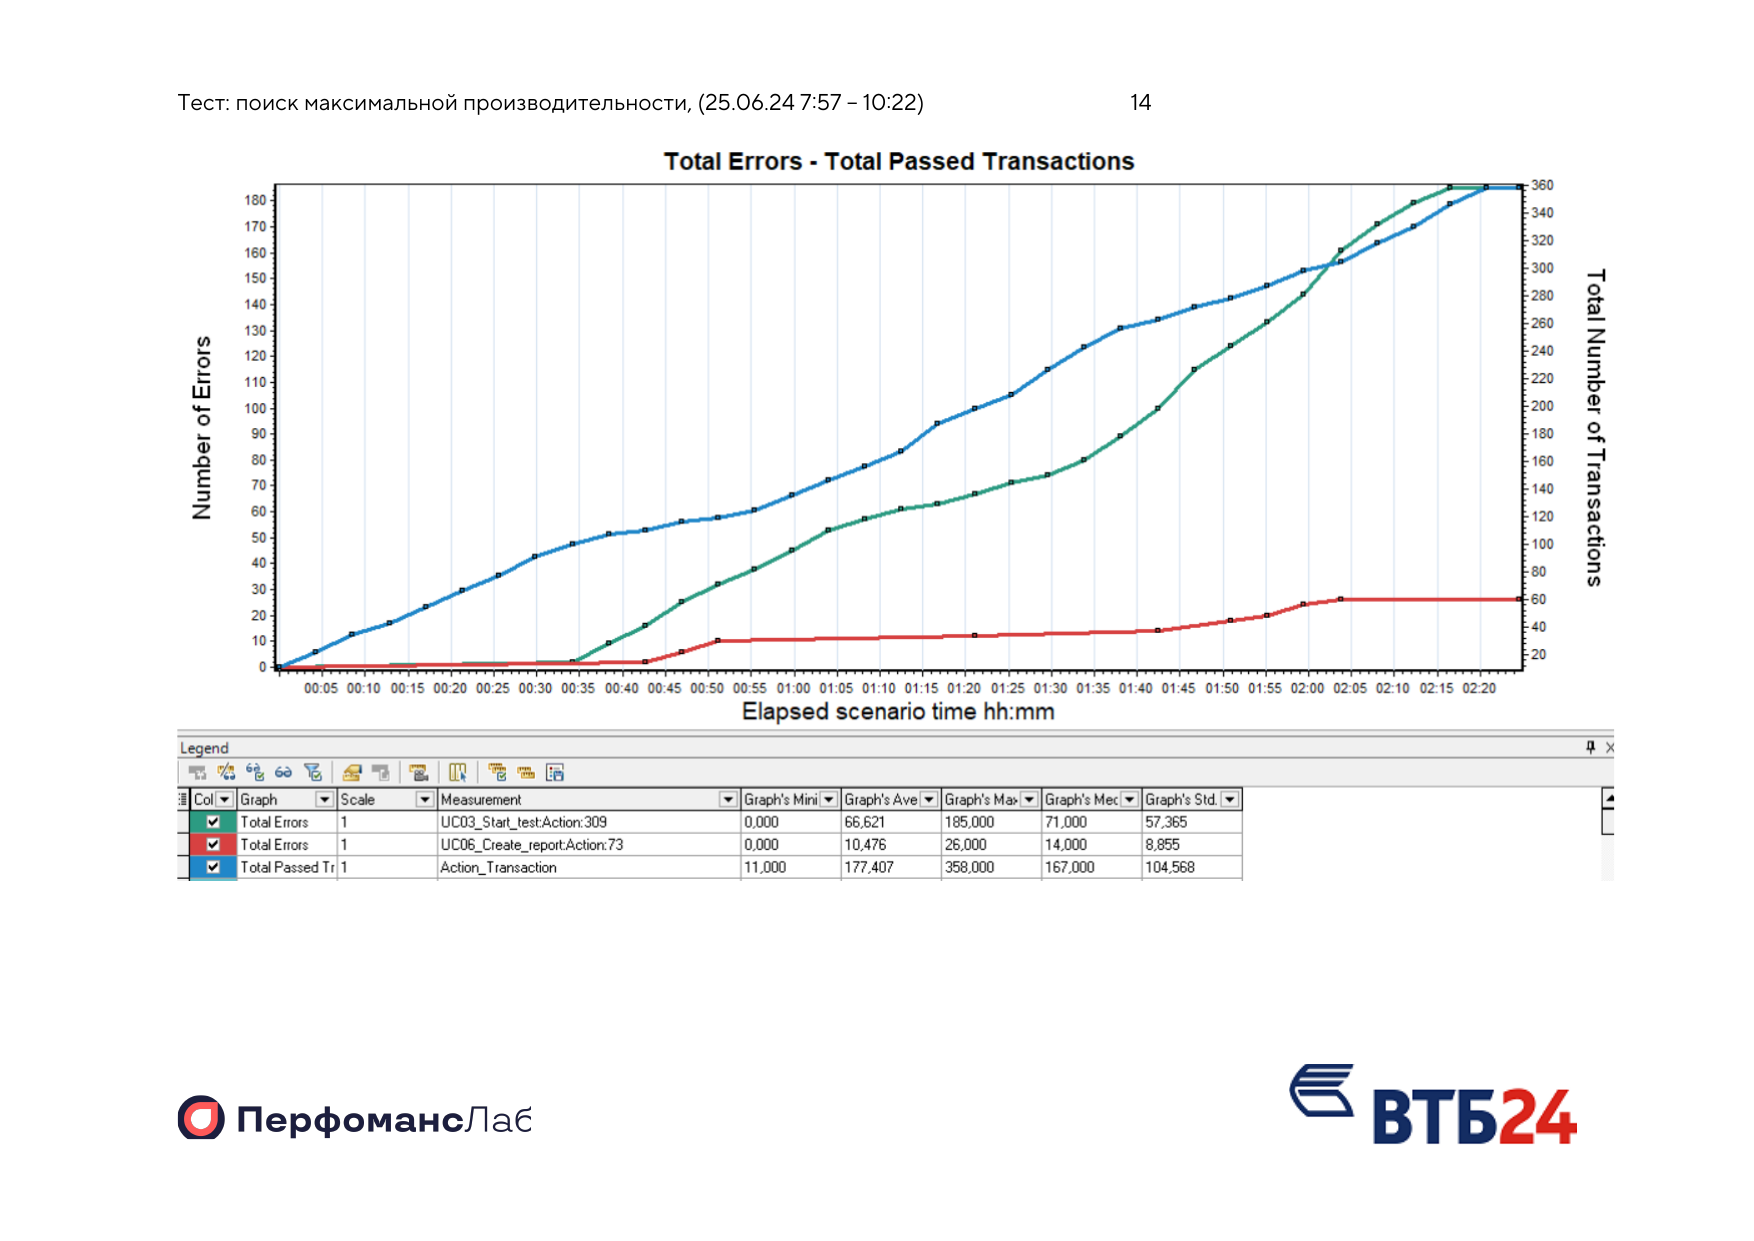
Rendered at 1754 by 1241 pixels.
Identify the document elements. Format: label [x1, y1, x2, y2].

picture [1289, 1064, 1577, 1152]
picture [177, 1095, 531, 1140]
picture [177, 147, 1615, 881]
